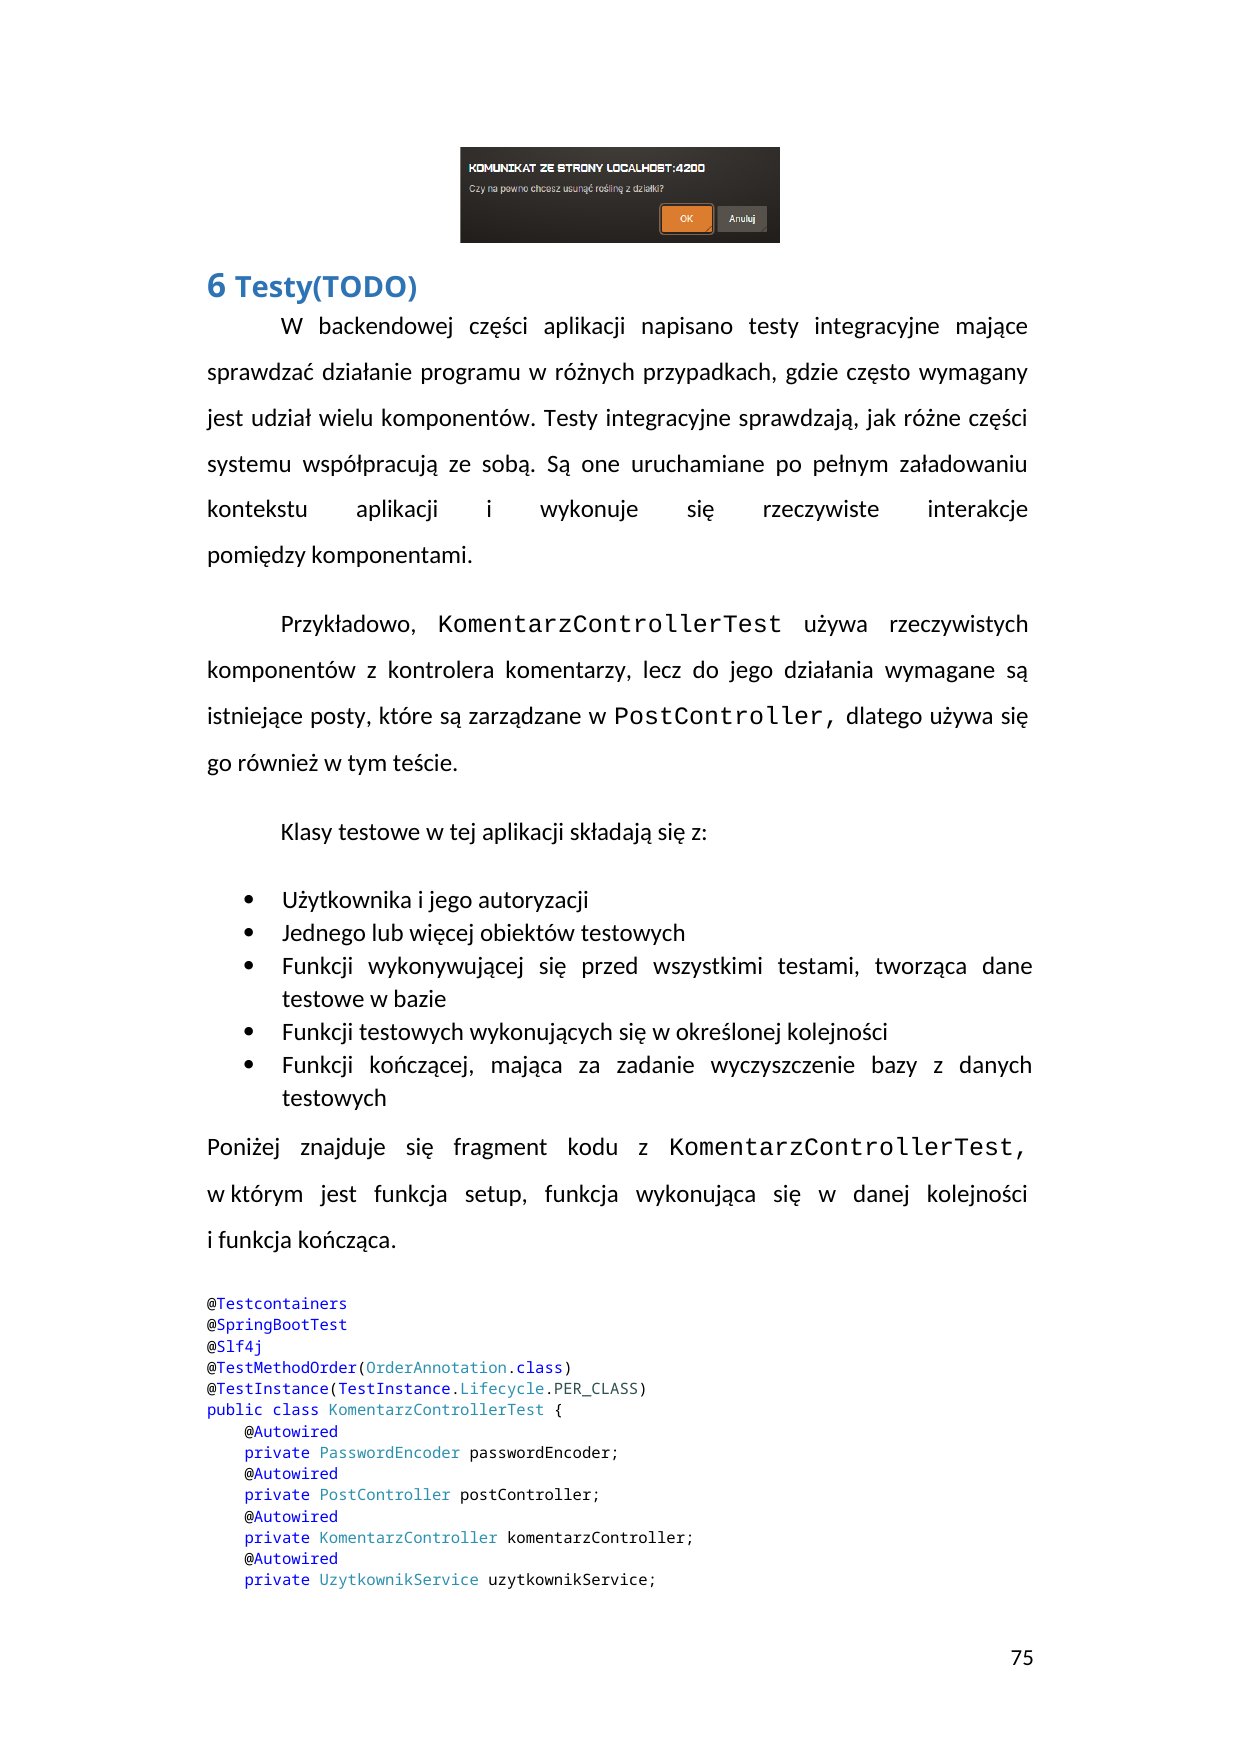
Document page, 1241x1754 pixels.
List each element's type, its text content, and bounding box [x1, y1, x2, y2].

list Funkcji wykonywującej się przed wszystkimi testami, tworząca dane testowe w bazie [244, 950, 1033, 1014]
list Funkcji kończącej, mająca za zadanie wyczyszczenie bazy z danych testowych [244, 1049, 1033, 1112]
subtitle Testy(TODO) [207, 262, 1033, 307]
text @Autowired [207, 1420, 1033, 1442]
text private PostController postController; [207, 1484, 1033, 1505]
text @Slf4j [207, 1335, 1033, 1357]
text @Autowired [207, 1548, 1033, 1569]
list Funkcji testowych wykonujących się w określonej kolejności [244, 1016, 1033, 1047]
text @TestInstance(TestInstance.Lifecycle.PER_CLASS) [207, 1378, 1033, 1399]
text Poniżej znajduje się fragment kodu z KomentarzControllerTest, w którym jest funkcja setup, funkcja wykonująca się w danej kolejności i funkcja kończąca. [207, 1132, 1029, 1255]
text W backendowej części aplikacji napisano testy integracyjne mające sprawdzać działanie programu w różnych przypadkach, gdzie często wymagany jest udział wielu komponentów. Testy integracyjne sprawdzają, jak różne części systemu współpracują ze sobą. Są one uruchamiane po pełnym załadowaniu kontekstu aplikacji i wykonuje się rzeczywiste interakcje pomiędzy komponentami. [207, 311, 1029, 570]
text private PasswordEncoder passwordEncoder; [207, 1442, 1033, 1463]
text public class KomentarzControllerTest { [207, 1399, 1033, 1420]
text @Autowired [207, 1505, 1033, 1527]
picture [460, 147, 780, 243]
list Jednego lub więcej obiektów testowych [244, 917, 1033, 948]
text private KomentarzController komentarzController; [207, 1527, 1033, 1548]
text Przykładowo, KomentarzControllerTest używa rzeczywistych komponentów z kontrolera komentarzy, lecz do jego działania wymagane są istniejące posty, które są zarządzane w PostController, dlatego używa się go również w tym teście. [207, 608, 1029, 778]
text @TestMethodOrder(OrderAnnotation.class) [207, 1357, 1033, 1378]
text Klasy testowe w tej aplikacji składają się z: [207, 816, 1029, 846]
text @SpringBootTest [207, 1314, 1033, 1335]
text @Testcontainers [207, 1293, 1033, 1314]
text private UzytkownikService uzytkownikService; [207, 1569, 1033, 1590]
text @Autowired [207, 1463, 1033, 1484]
list Użytkownika i jego autoryzacji [244, 884, 1033, 915]
